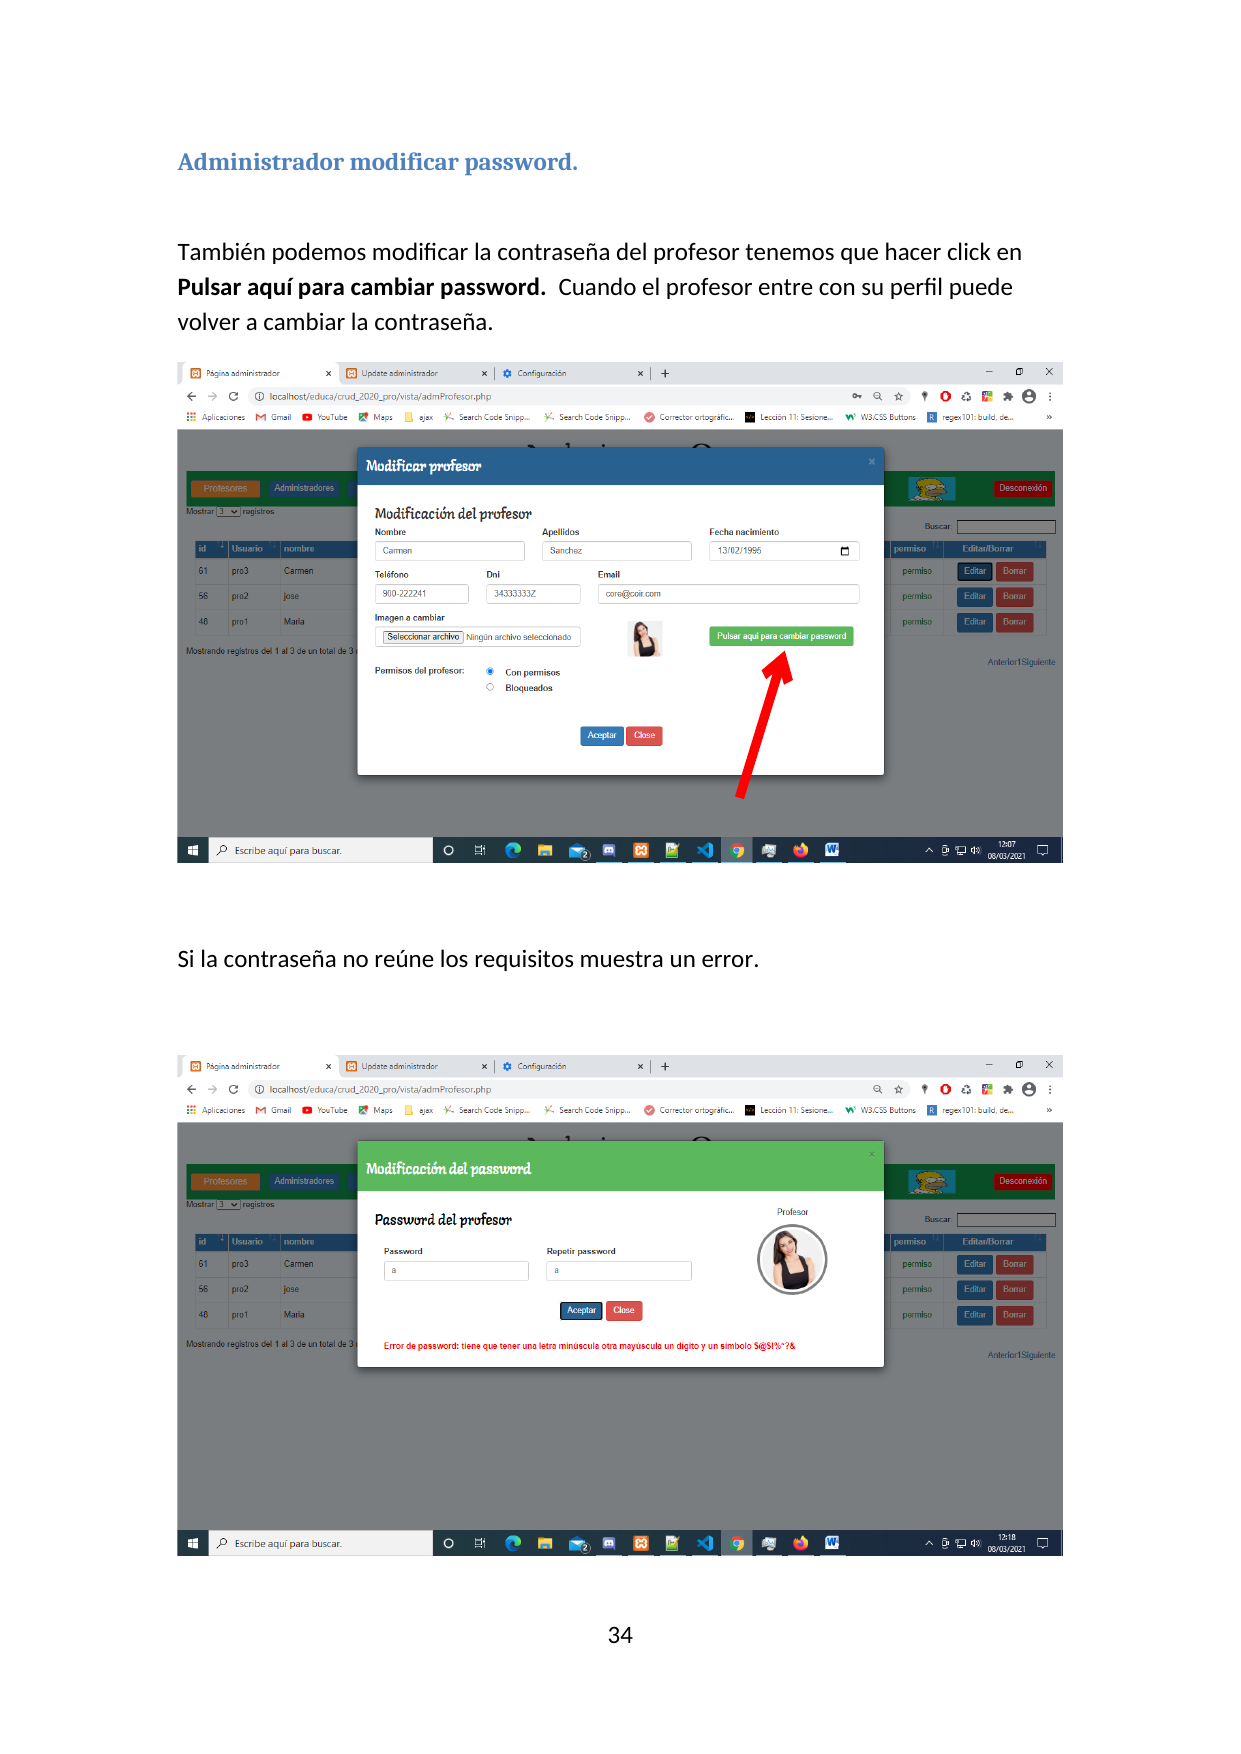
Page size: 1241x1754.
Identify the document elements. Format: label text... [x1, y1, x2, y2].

text También podemos modificar la contraseña del profesor tenemos que hacer click en Pulsar aquí para cambiar password. Cuando el profesor entre con su perfil puede volver a cambiar la contraseña. [177, 236, 1063, 337]
picture [177, 362, 1063, 863]
text Si la contraseña no reúne los requisitos muestra un error. [177, 944, 1063, 974]
picture [177, 1055, 1063, 1556]
subtitle Administrador modificar password. [177, 148, 1063, 176]
